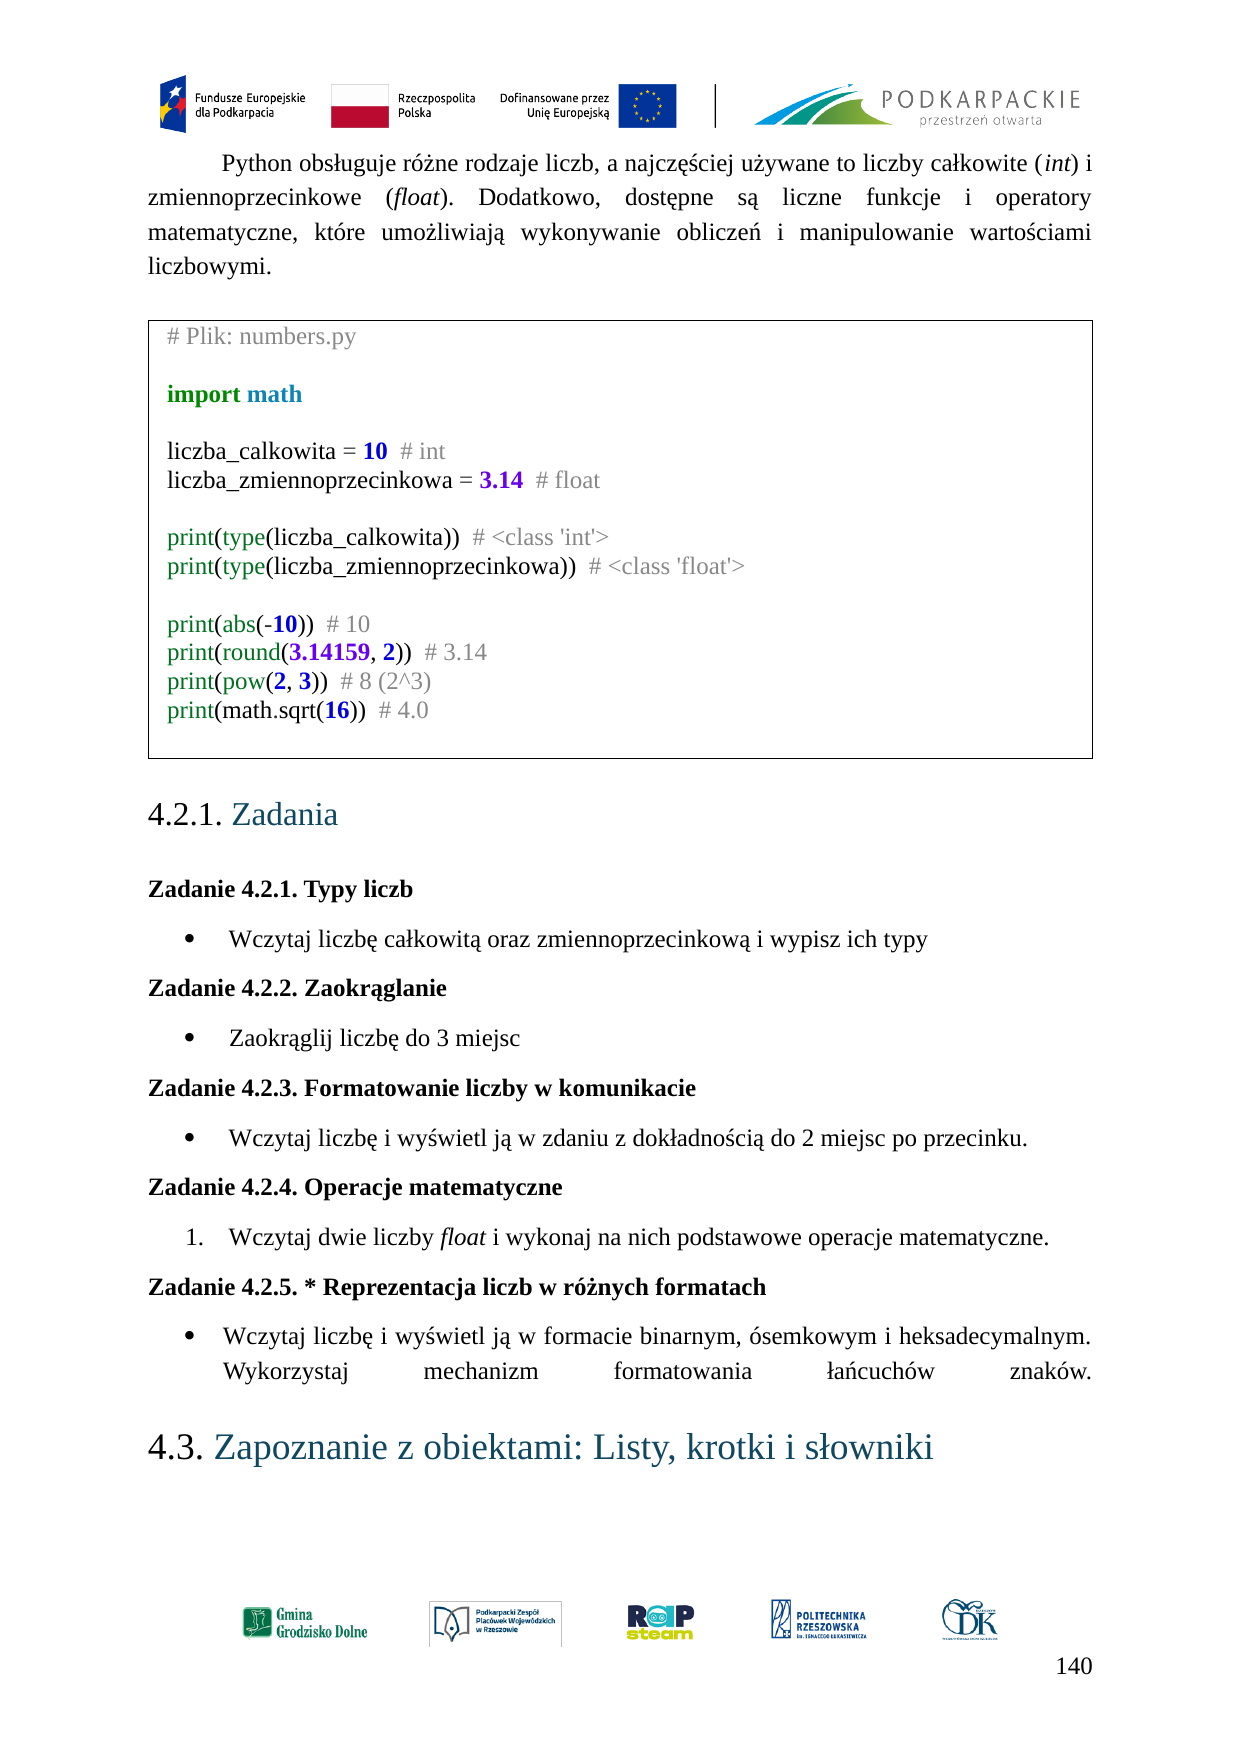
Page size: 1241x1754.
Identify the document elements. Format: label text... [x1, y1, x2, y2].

subtitle Zadania [148, 794, 1092, 832]
text Zadanie 4.2.2. Zaokrąglanie [148, 973, 1092, 1002]
subtitle Zapoznanie z obiektami: Listy, krotki i słowniki [148, 1425, 1092, 1468]
text Zadanie 4.2.5. * Reprezentacja liczb w różnych formatach [148, 1272, 1092, 1300]
text Zadanie 4.2.1. Typy liczb [148, 874, 1092, 903]
picture [242, 1585, 998, 1652]
list Wczytaj dwie liczby float i wykonaj na nich podstawowe operacje matematyczne. [185, 1222, 1092, 1251]
list Zaokrąglij liczbę do 3 miejsc [185, 1023, 1092, 1052]
text Zadanie 4.2.4. Operacje matematyczne [148, 1172, 1092, 1201]
text Zadanie 4.2.3. Formatowanie liczby w komunikacie [148, 1073, 1092, 1102]
table_header [149, 321, 1092, 758]
text Python obsługuje różne rodzaje liczb, a najczęściej używane to liczby całkowite (int) i zmiennoprzecinkowe (float). Dodatkowo, dostępne są liczne funkcje i operatory matematyczne, które umożliwiają wykonywanie obliczeń i manipulowanie wartościami liczbowymi. [148, 148, 1092, 280]
picture [147, 60, 1093, 148]
list Wczytaj liczbę i wyświetl ją w zdaniu z dokładnością do 2 miejsc po przecinku. [185, 1123, 1092, 1151]
list Wczytaj liczbę i wyświetl ją w formacie binarnym, ósemkowym i heksadecymalnym. Wykorzystaj mechanizm formatowania łańcuchów znaków. [185, 1321, 1092, 1419]
list Wczytaj liczbę całkowitą oraz zmiennoprzecinkową i wypisz ich typy [185, 924, 1092, 953]
